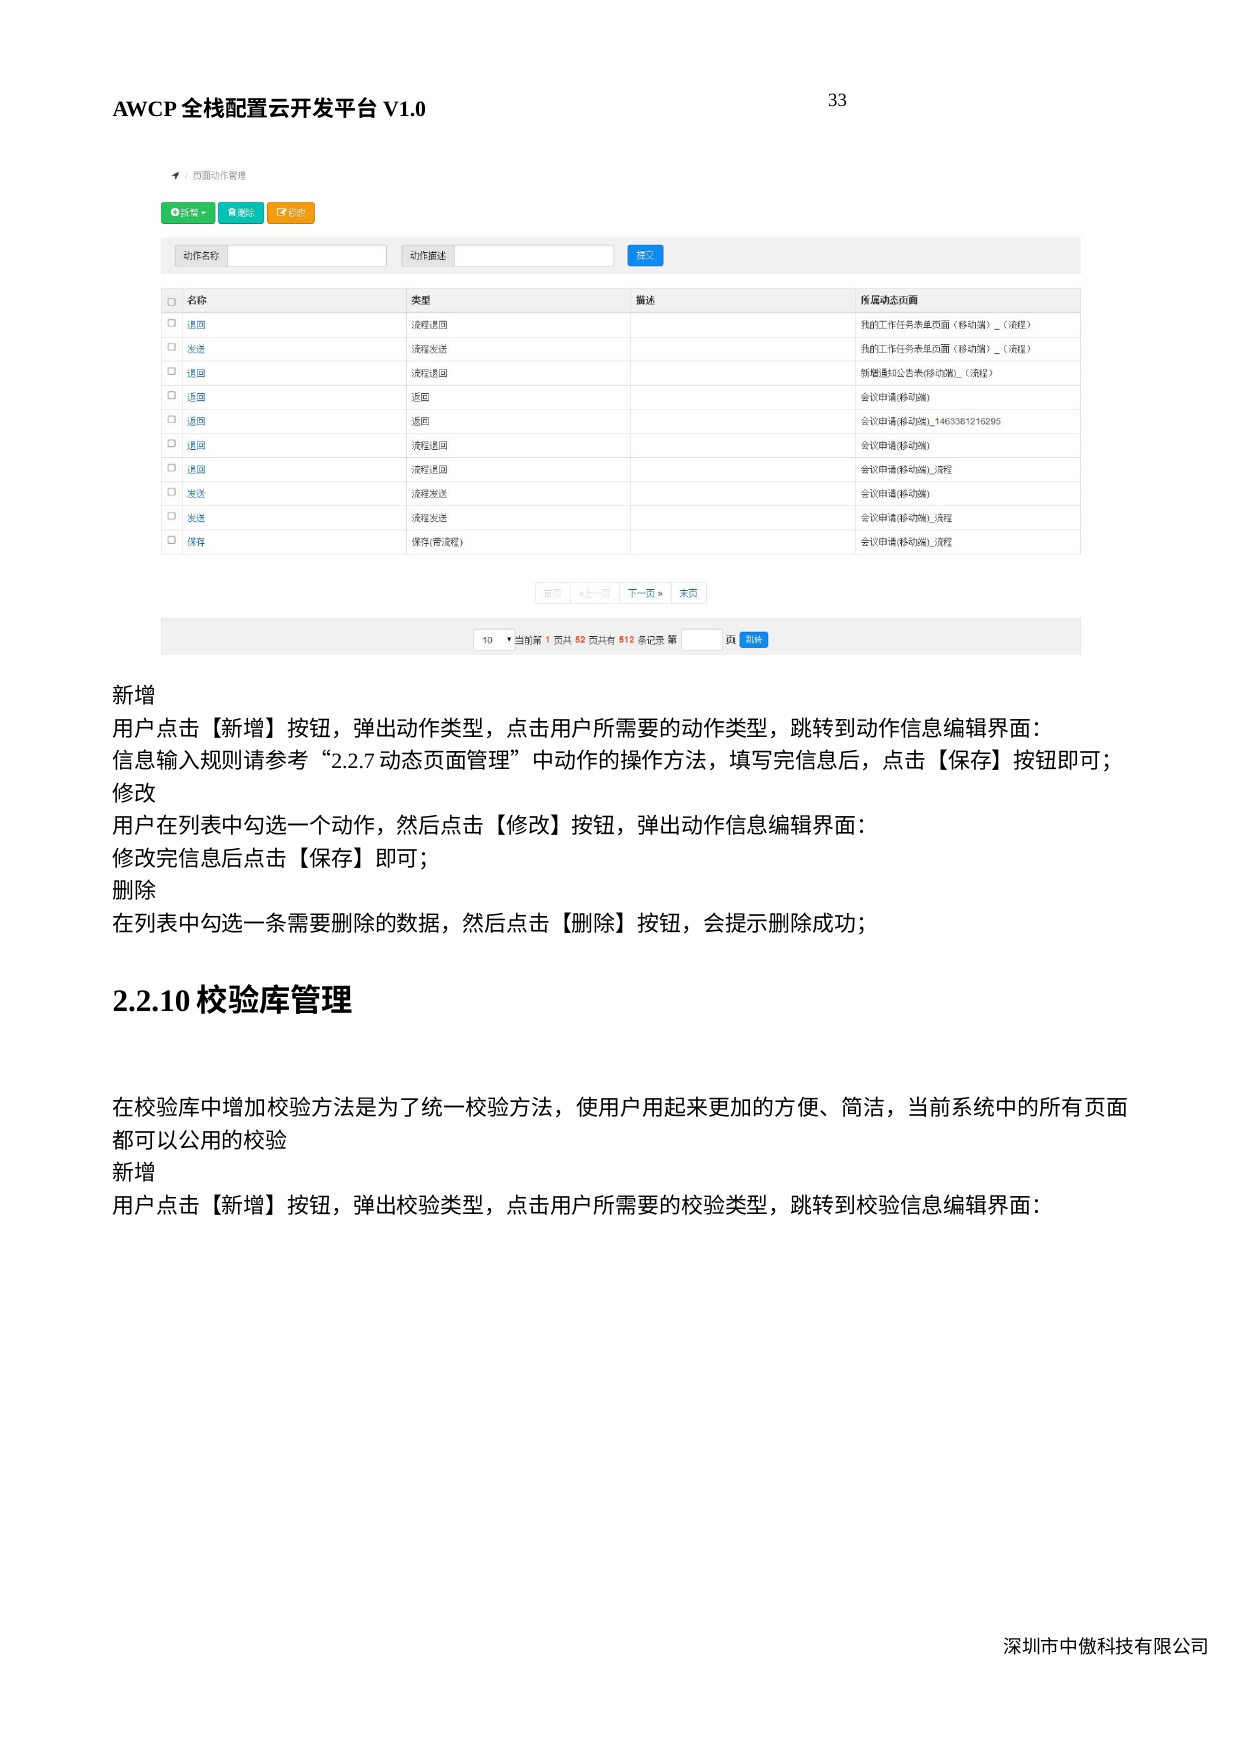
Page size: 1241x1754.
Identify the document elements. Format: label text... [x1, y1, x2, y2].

text 新增 [112, 1155, 1128, 1187]
text 修改 [112, 776, 1128, 808]
text 在校验库中增加校验方法是为了统一校验方法，使用户用起来更加的方便、简洁，当前系统中的所有页面都可以公用的校验 [112, 1090, 1128, 1155]
text 用户点击【新增】按钮，弹出动作类型，点击用户所需要的动作类型，跳转到动作信息编辑界面： [112, 711, 1128, 743]
text 新增 [112, 678, 1128, 711]
text 信息输入规则请参考“2.2.7动态页面管理”中动作的操作方法，填写完信息后，点击【保存】按钮即可； [112, 743, 1128, 776]
picture [144, 158, 1097, 655]
text 用户在列表中勾选一个动作，然后点击【修改】按钮，弹出动作信息编辑界面： [112, 808, 1128, 841]
text 修改完信息后点击【保存】即可； [112, 841, 1128, 873]
text 在列表中勾选一条需要删除的数据，然后点击【删除】按钮，会提示删除成功； [112, 906, 1128, 938]
text 用户点击【新增】按钮，弹出校验类型，点击用户所需要的校验类型，跳转到校验信息编辑界面： [112, 1187, 1128, 1220]
subtitle 2.2.10校验库管理 [112, 965, 1128, 1030]
text 删除 [112, 873, 1128, 906]
